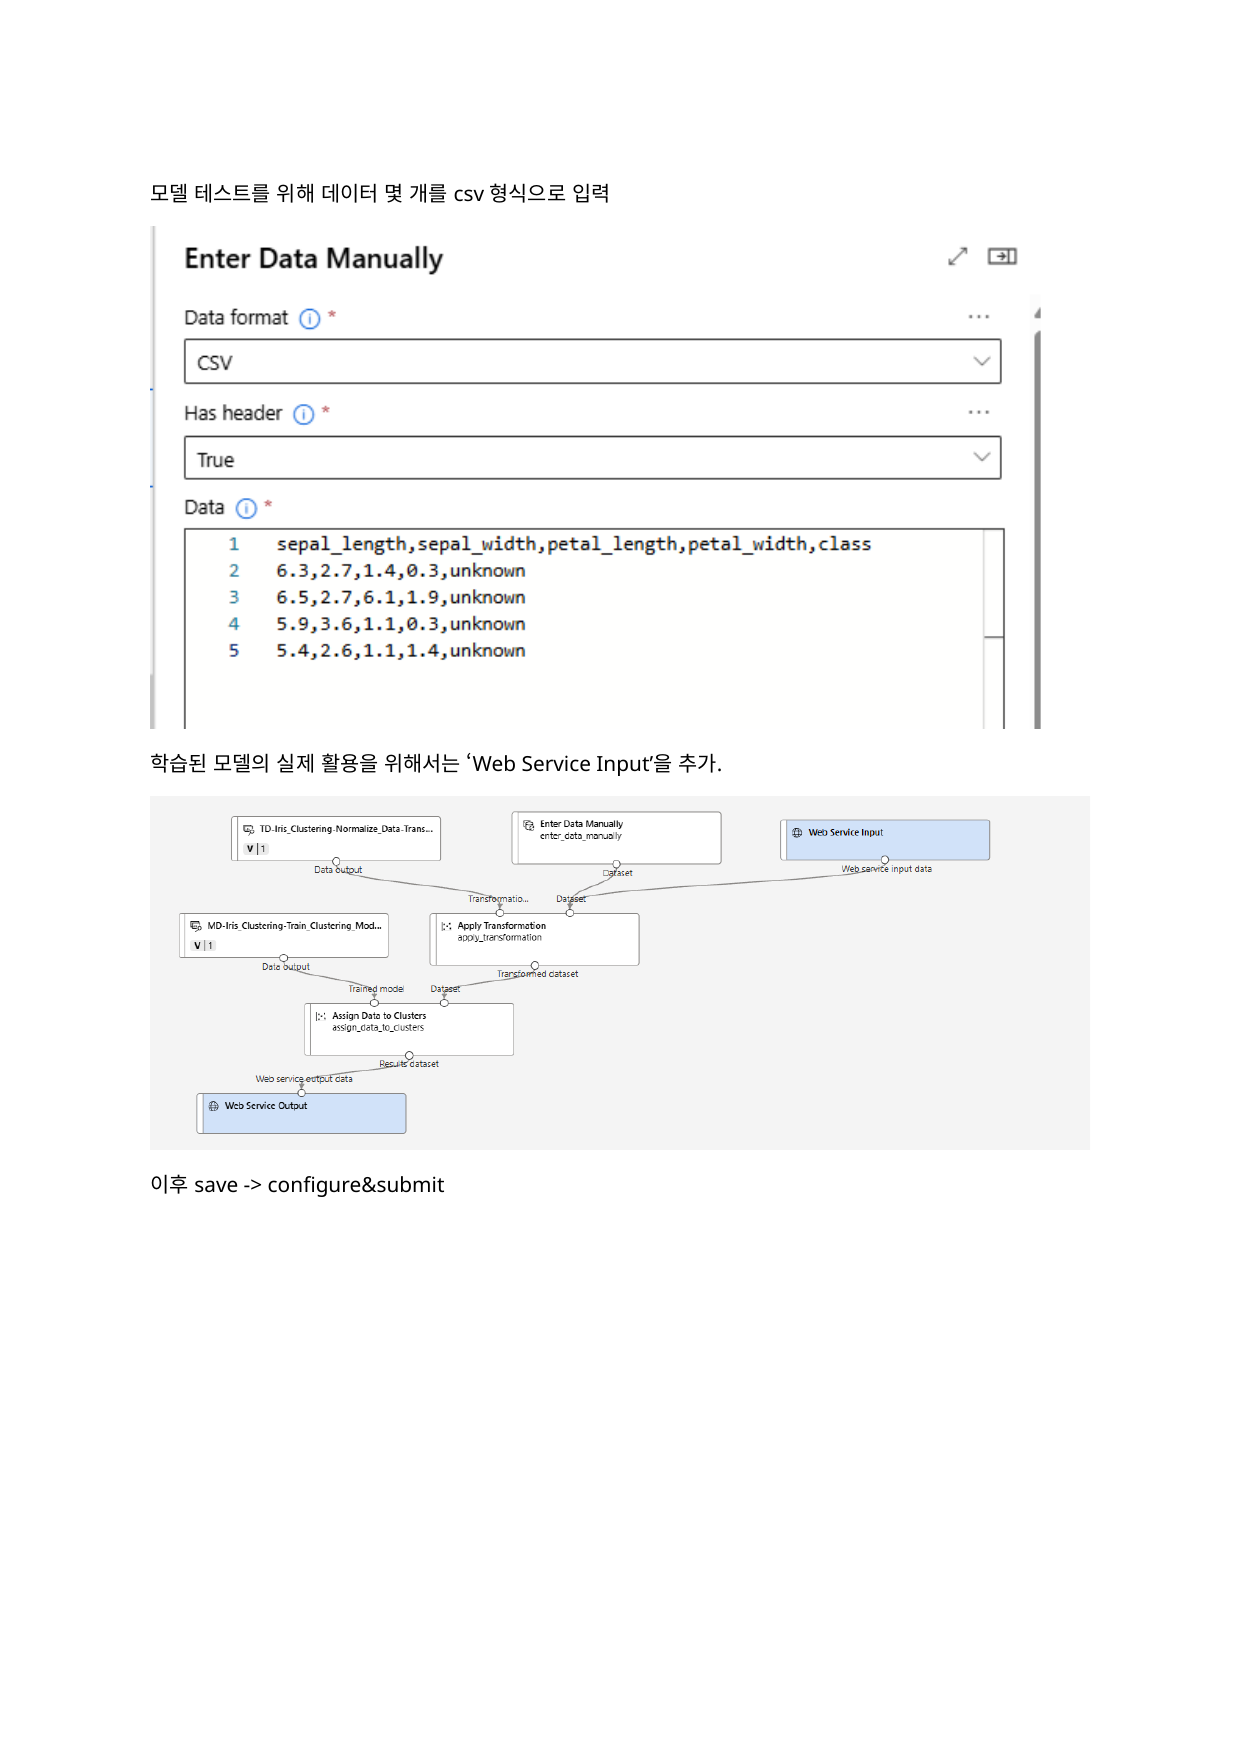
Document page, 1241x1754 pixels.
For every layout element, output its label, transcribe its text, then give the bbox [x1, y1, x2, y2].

text 이후 save -> configure&submit [150, 1169, 1090, 1199]
text 모델 테스트를 위해 데이터 몇 개를 csv 형식으로 입력 [150, 177, 1090, 207]
picture [150, 796, 1091, 1150]
text 학습된 모델의 실제 활용을 위해서는 ‘Web Service Input’을 추가. [150, 747, 1090, 777]
picture [150, 226, 1041, 729]
